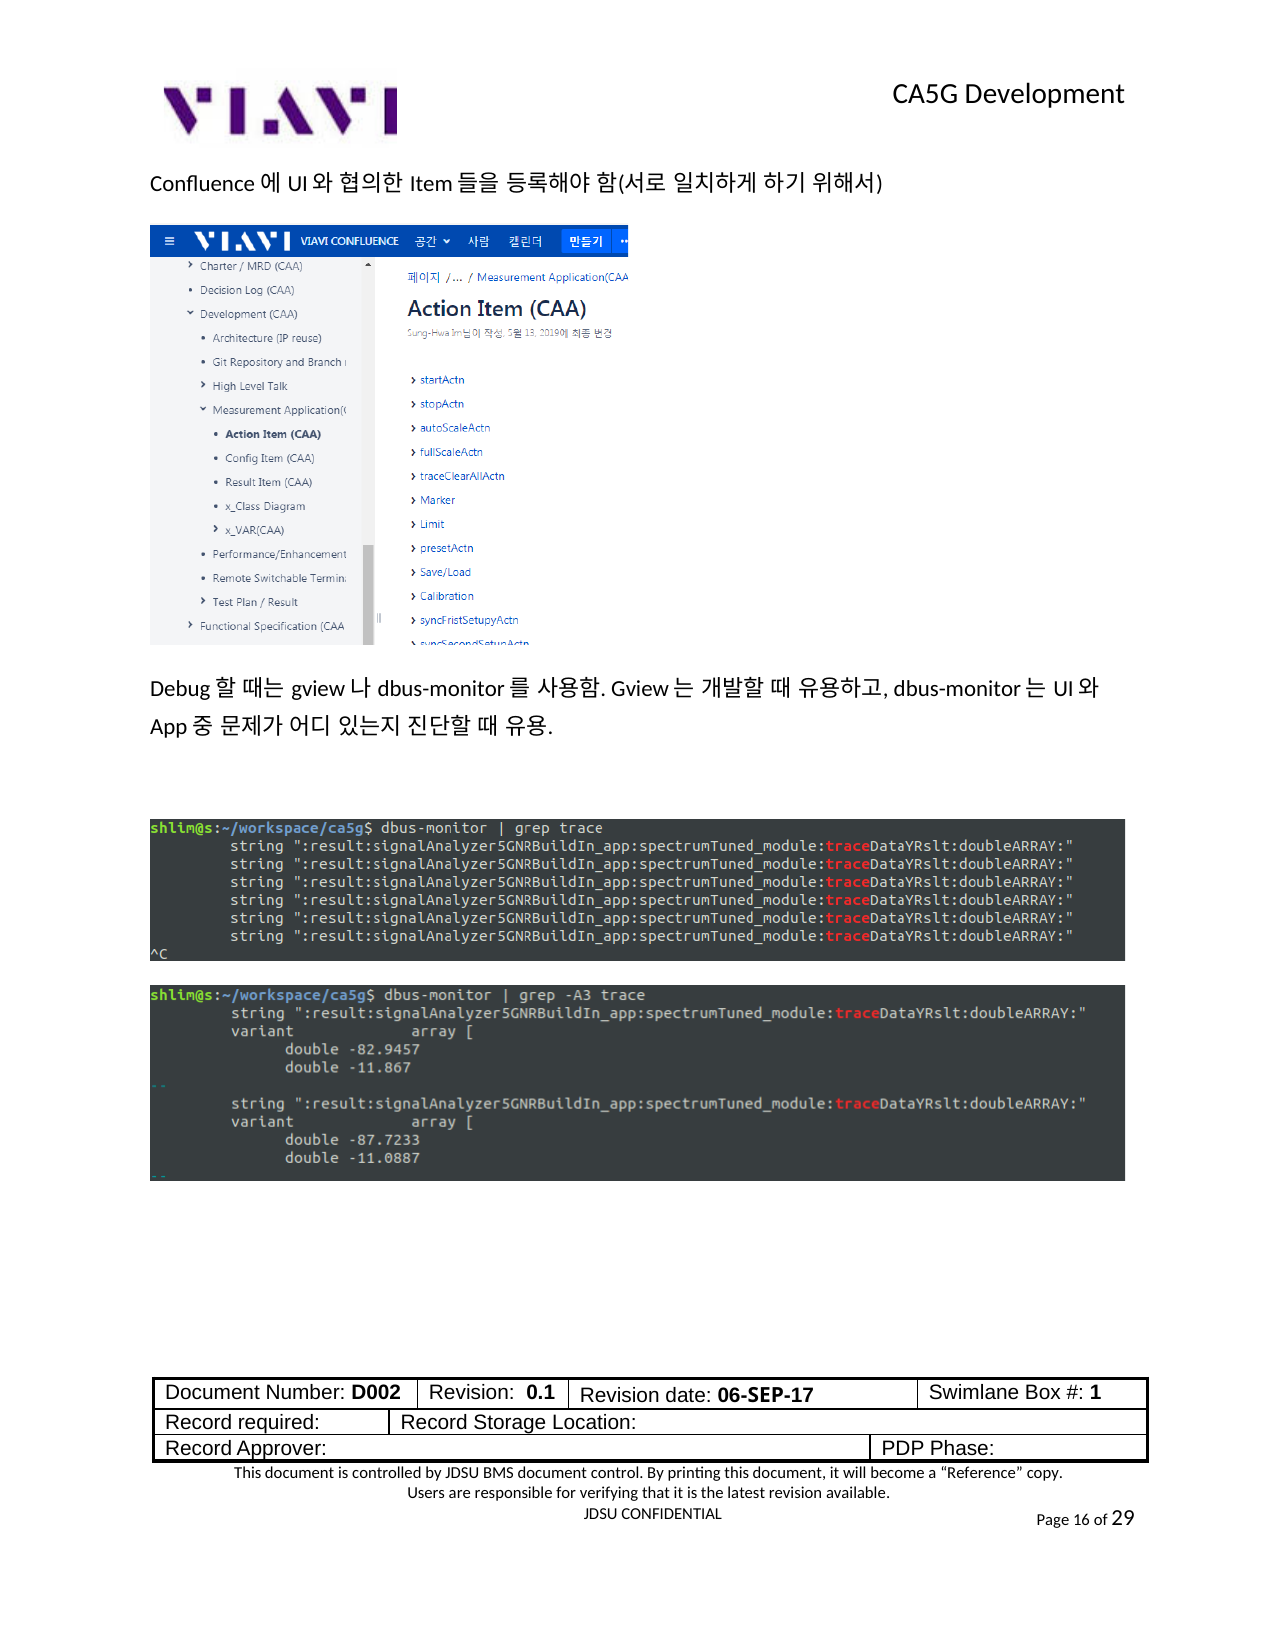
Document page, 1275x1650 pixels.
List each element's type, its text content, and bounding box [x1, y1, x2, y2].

picture [162, 68, 397, 146]
picture [150, 223, 629, 645]
picture [150, 985, 1125, 1181]
text Confluence에 UI와 협의한 Item들을 등록해야 함(서로 일치하게 하기 위해서) [150, 165, 1125, 198]
text Debug할 때는 gview나 dbus-monitor를 사용함. Gview는 개발할 때 유용하고, dbus-monitor는 UI와 App 중 문제가 어디 있는지 진단할 때 유용. [150, 670, 1125, 741]
picture [150, 819, 1125, 961]
